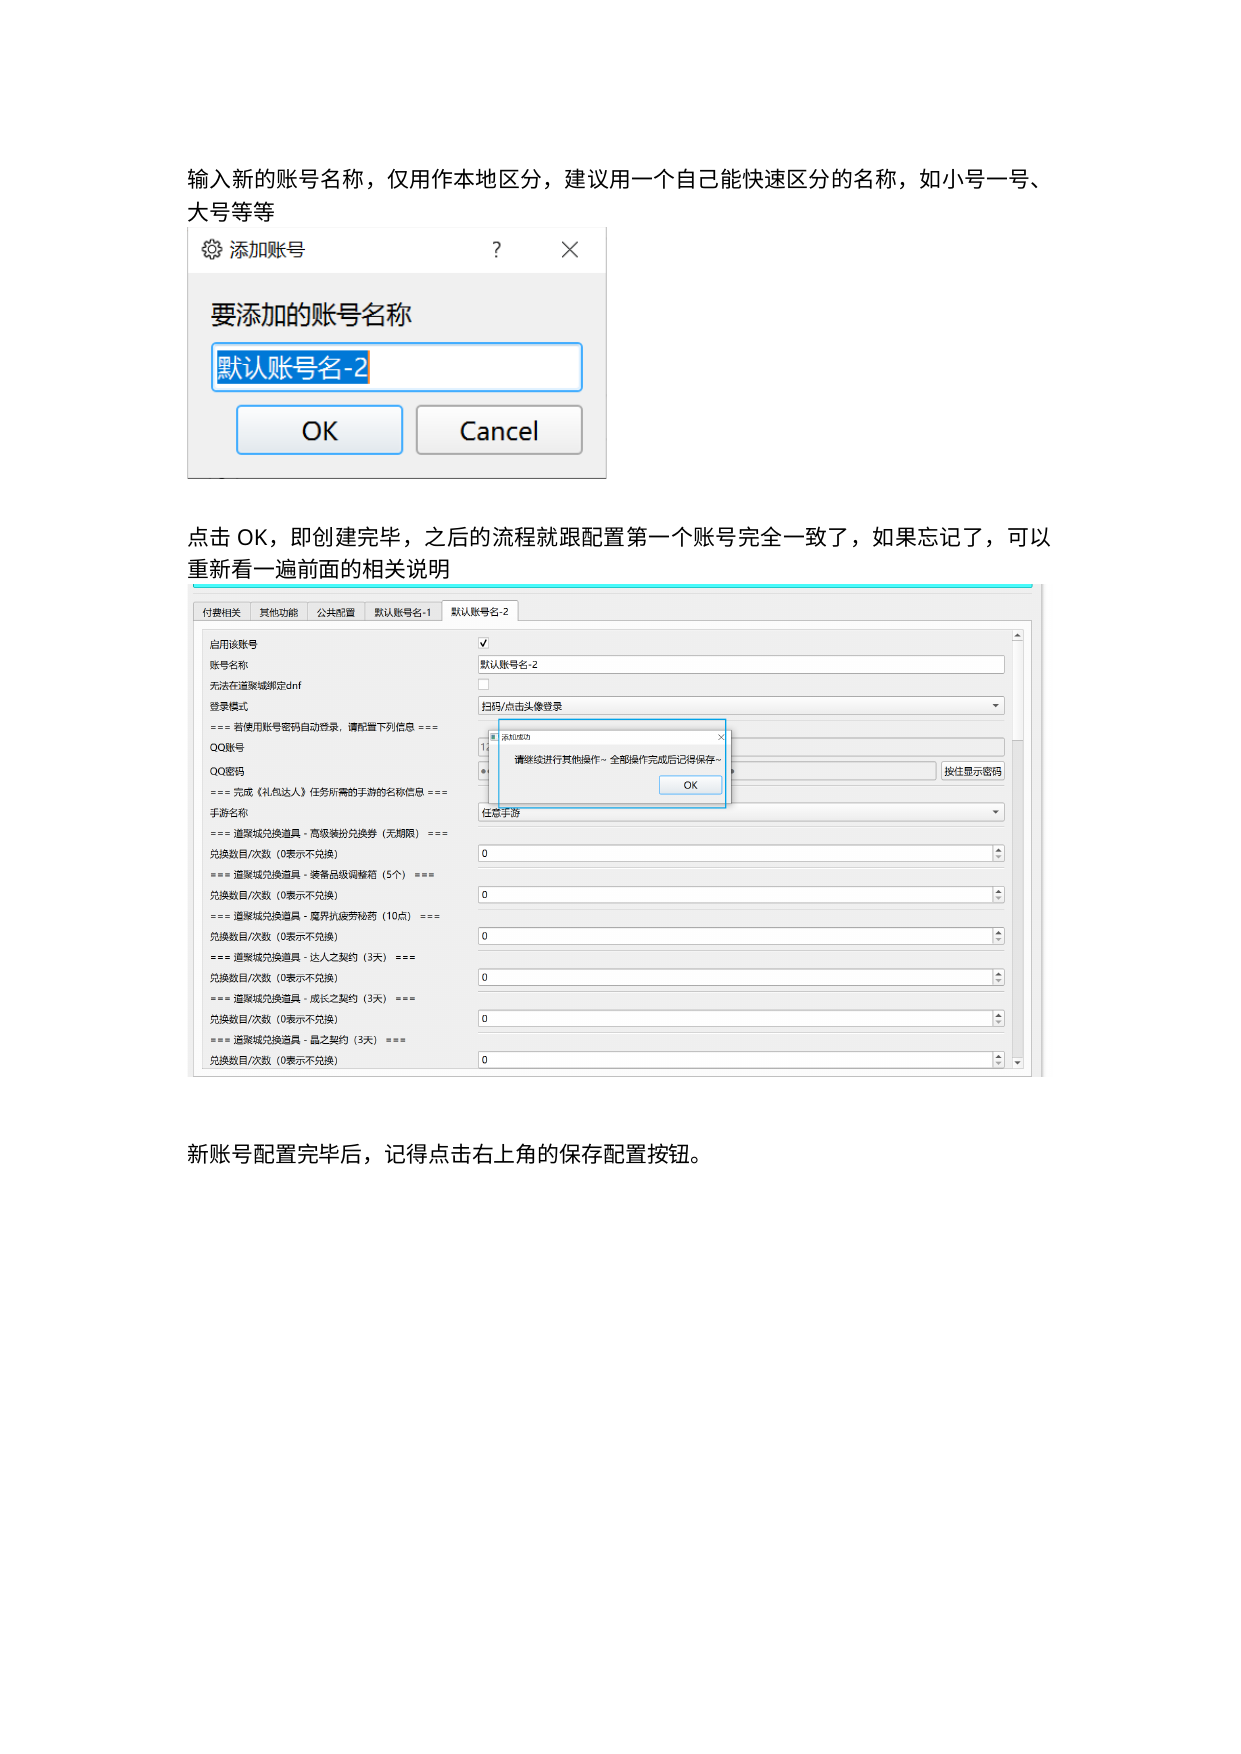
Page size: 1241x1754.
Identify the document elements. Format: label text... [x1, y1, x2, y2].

picture [187, 584, 1053, 1077]
text 输入新的账号名称，仅用作本地区分，建议用一个自己能快速区分的名称，如小号一号、大号等等 [187, 162, 1053, 227]
picture [187, 227, 607, 479]
text 点击OK，即创建完毕，之后的流程就跟配置第一个账号完全一致了，如果忘记了，可以重新看一遍前面的相关说明 [187, 519, 1053, 584]
text 新账号配置完毕后，记得点击右上角的保存配置按钮。 [187, 1137, 1053, 1169]
